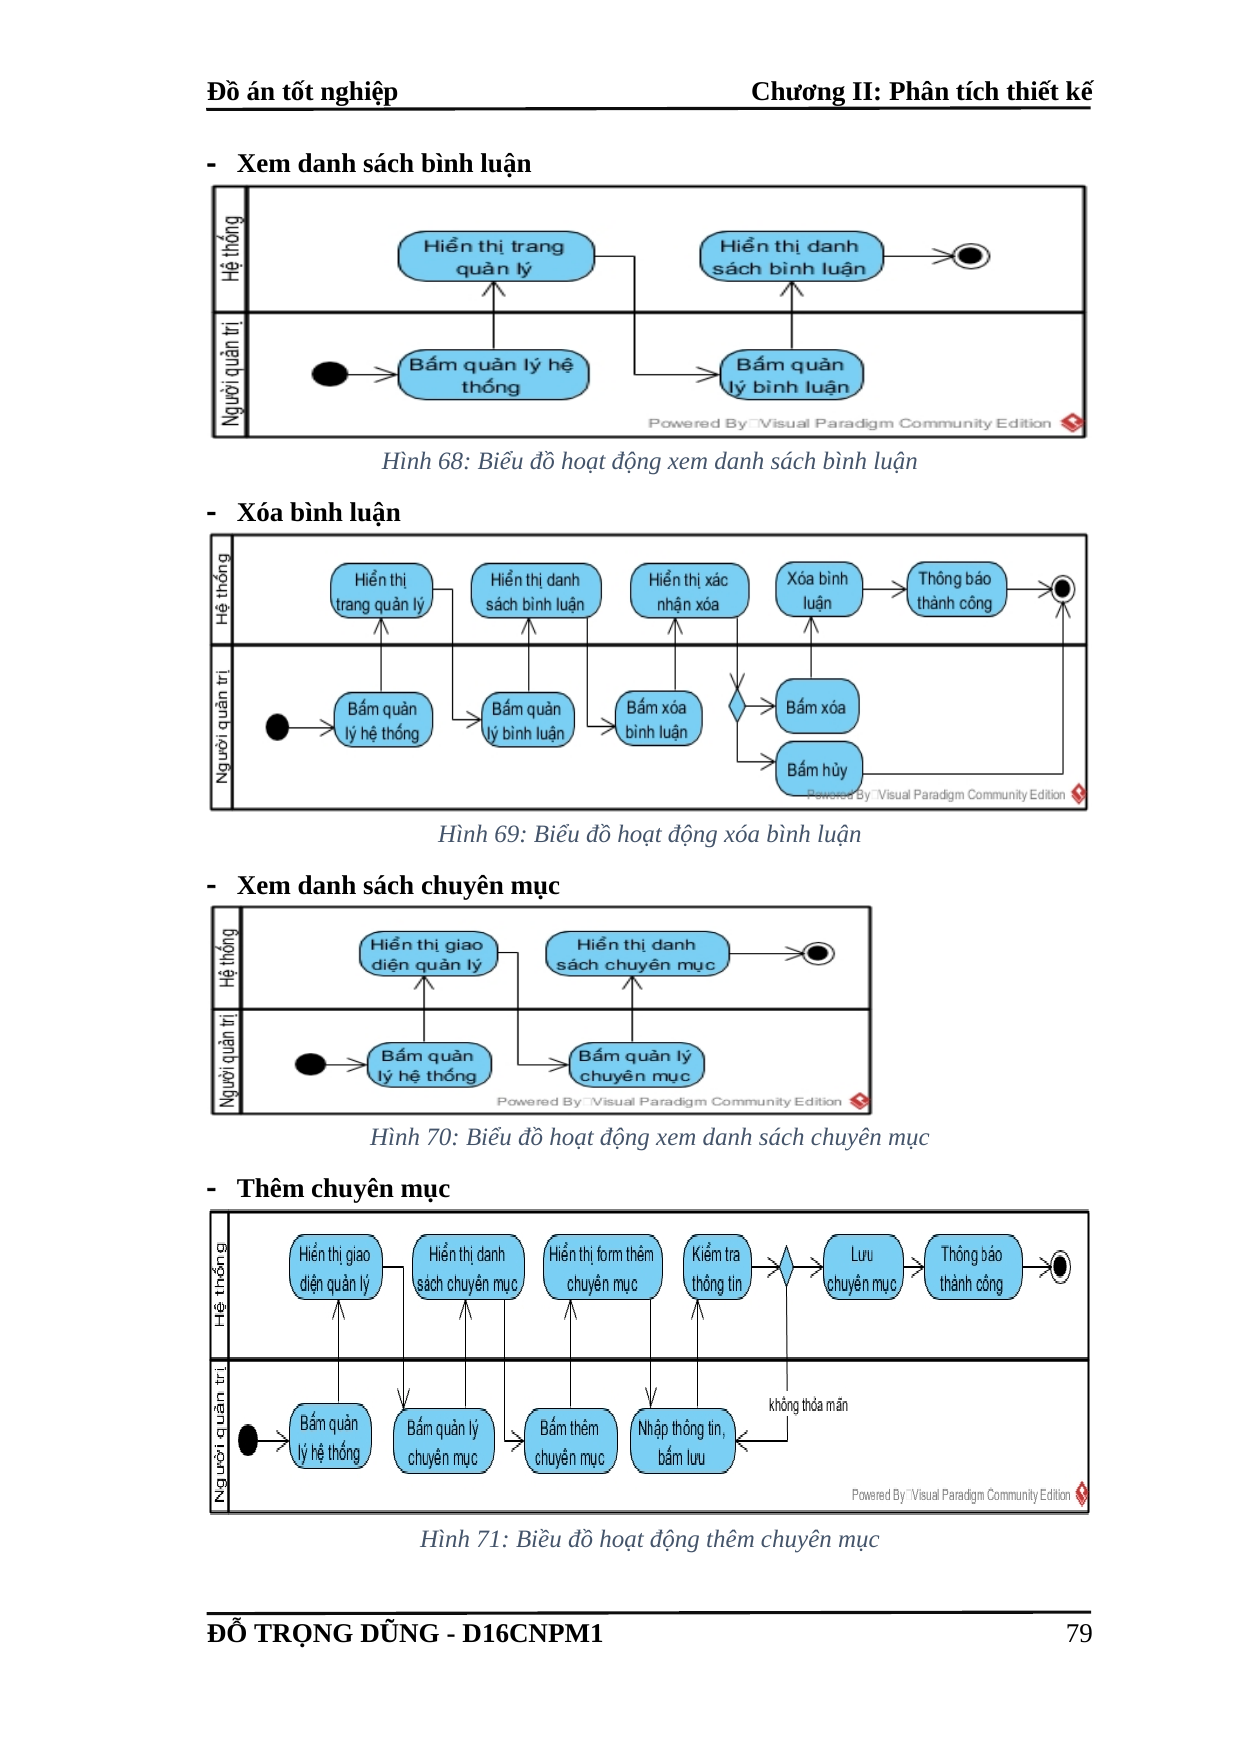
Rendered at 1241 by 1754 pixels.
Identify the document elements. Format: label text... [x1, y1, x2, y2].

text Hình 70: Biểu đồ hoạt động xem danh sách chuyên mục [207, 1122, 1093, 1151]
text Hình 69: Biểu đồ hoạt động xóa bình luận [207, 819, 1093, 848]
text Hình 68: Biểu đồ hoạt động xem danh sách bình luận [207, 446, 1093, 475]
list Xem danh sách bình luận [207, 148, 1093, 179]
list Xóa bình luận [207, 496, 1093, 527]
list Thêm chuyên mục [207, 1172, 1093, 1203]
list Xem danh sách chuyên mục [207, 869, 1093, 900]
text Hình 71: Biều đồ hoạt động thêm chuyên mục [207, 1524, 1093, 1552]
picture [206, 1205, 1093, 1522]
picture [206, 181, 1095, 444]
picture [206, 529, 1093, 817]
picture [206, 902, 879, 1120]
